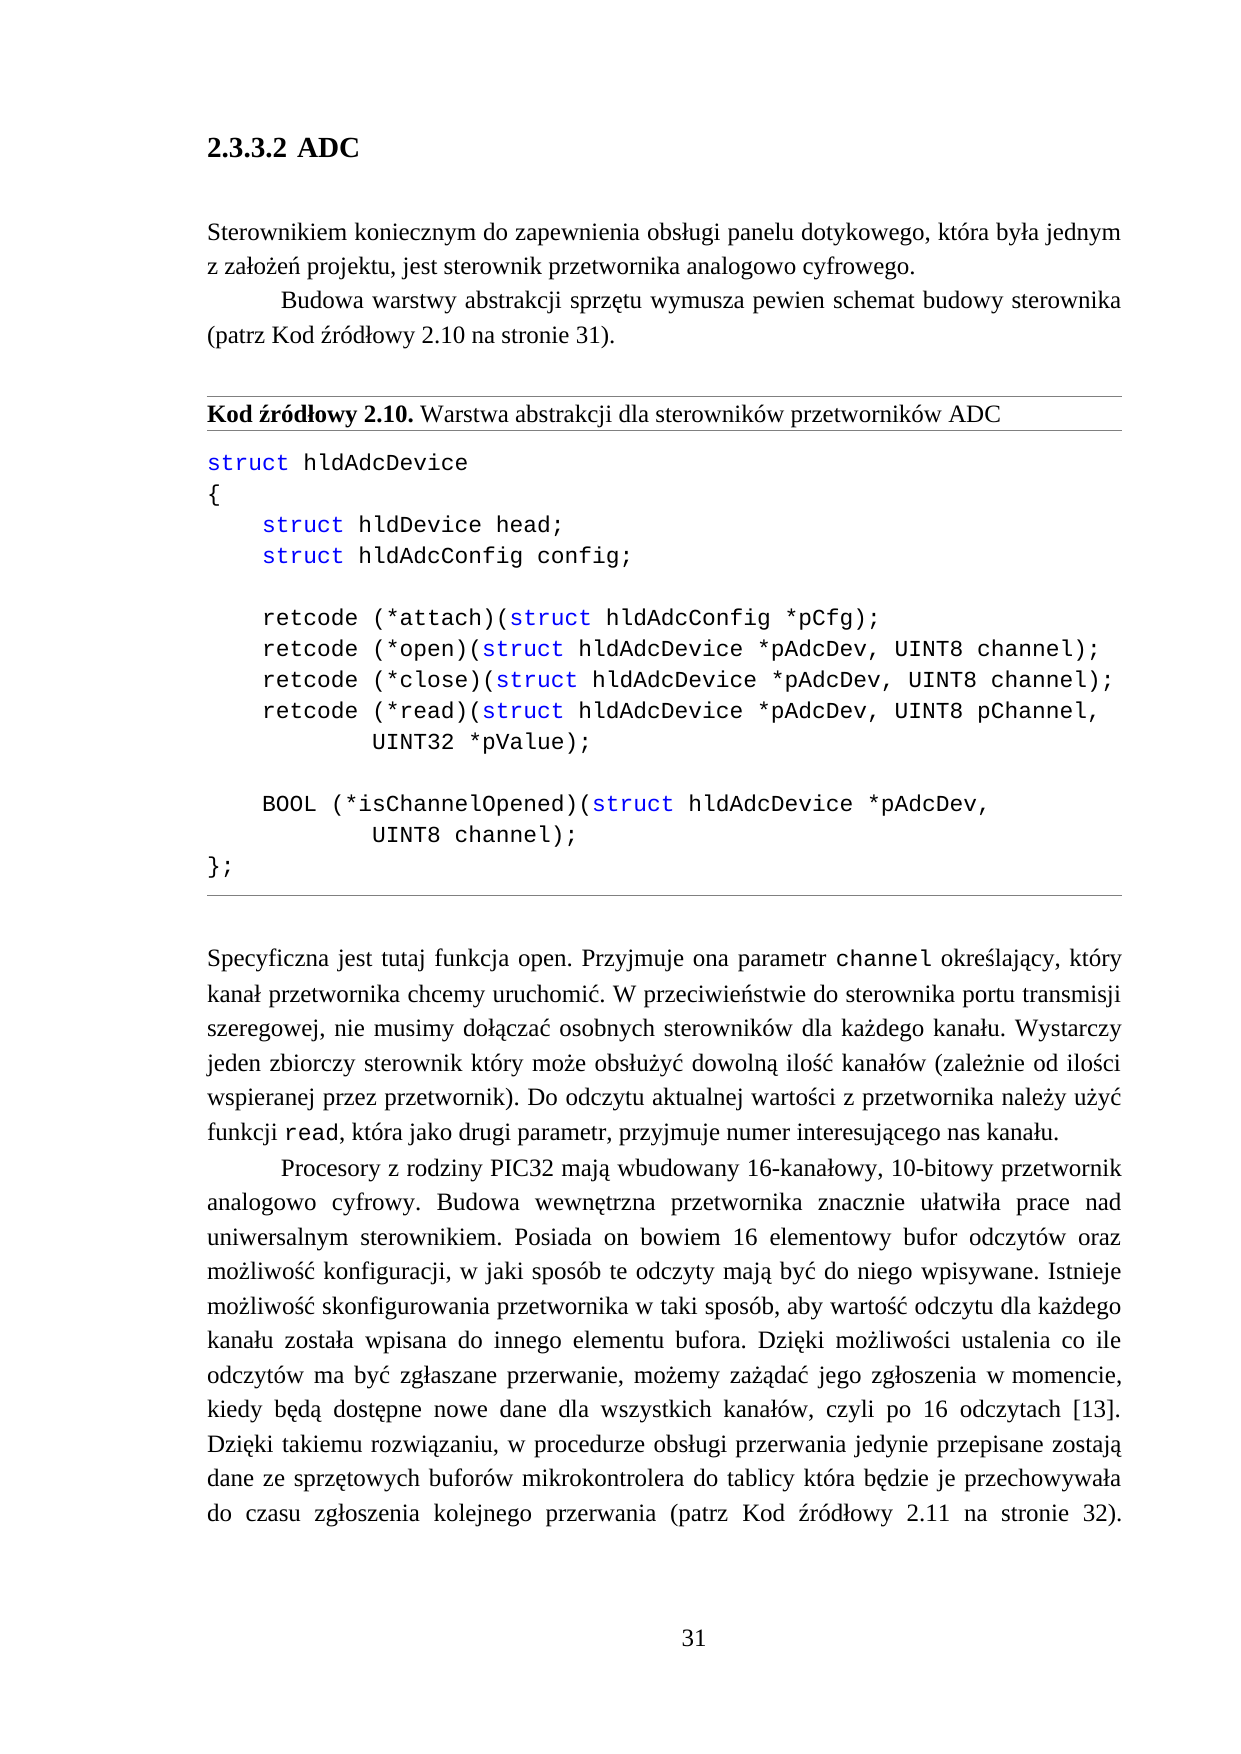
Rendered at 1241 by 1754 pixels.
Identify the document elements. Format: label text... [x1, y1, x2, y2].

text { [207, 482, 1122, 508]
text struct hldAdcDevice [207, 451, 1122, 477]
text Specyficzna jest tutaj funkcja open. Przyjmuje ona parametr channel określający, który kanał przetwornika chcemy uruchomić. W przeciwieństwie do sterownika portu transmisji szeregowej, nie musimy dołączać osobnych sterowników dla każdego kanału. Wystarczy jeden zbiorczy sterownik który może obsłużyć dowolną ilość kanałów (zależnie od ilości wspieranej przez przetwornik). Do odczytu aktualnej wartości z przetwornika należy użyć funkcji read, która jako drugi parametr, przyjmuje numer interesującego nas kanału. [207, 943, 1122, 1147]
text Sterownikiem koniecznym do zapewnienia obsługi panelu dotykowego, która była jednym z założeń projektu, jest sterownik przetwornika analogowo cyfrowego. [207, 217, 1122, 280]
text retcode (*attach)(struct hldAdcConfig *pCfg); [207, 606, 1122, 632]
text UINT32 *pValue); [207, 731, 1122, 756]
text }; [207, 855, 1122, 895]
text struct hldDevice head; [207, 513, 1122, 539]
text retcode (*open)(struct hldAdcDevice *pAdcDev, UINT8 channel); [207, 637, 1122, 663]
text Kod źródłowy 2.10. Warstwa abstrakcji dla sterowników przetworników ADC [207, 397, 1122, 430]
text UINT8 channel); [207, 824, 1122, 849]
text struct hldAdcConfig config; [207, 544, 1122, 570]
text BOOL (*isChannelOpened)(struct hldAdcDevice *pAdcDev, [207, 793, 1122, 818]
text retcode (*close)(struct hldAdcDevice *pAdcDev, UINT8 channel); [207, 668, 1122, 694]
text Budowa warstwy abstrakcji sprzętu wymusza pewien schemat budowy sterownika (patrz Kod źródłowy 2.10 na stronie 31). [207, 286, 1122, 349]
subtitle ADC [207, 130, 1122, 163]
text retcode (*read)(struct hldAdcDevice *pAdcDev, UINT8 pChannel, [207, 699, 1122, 725]
